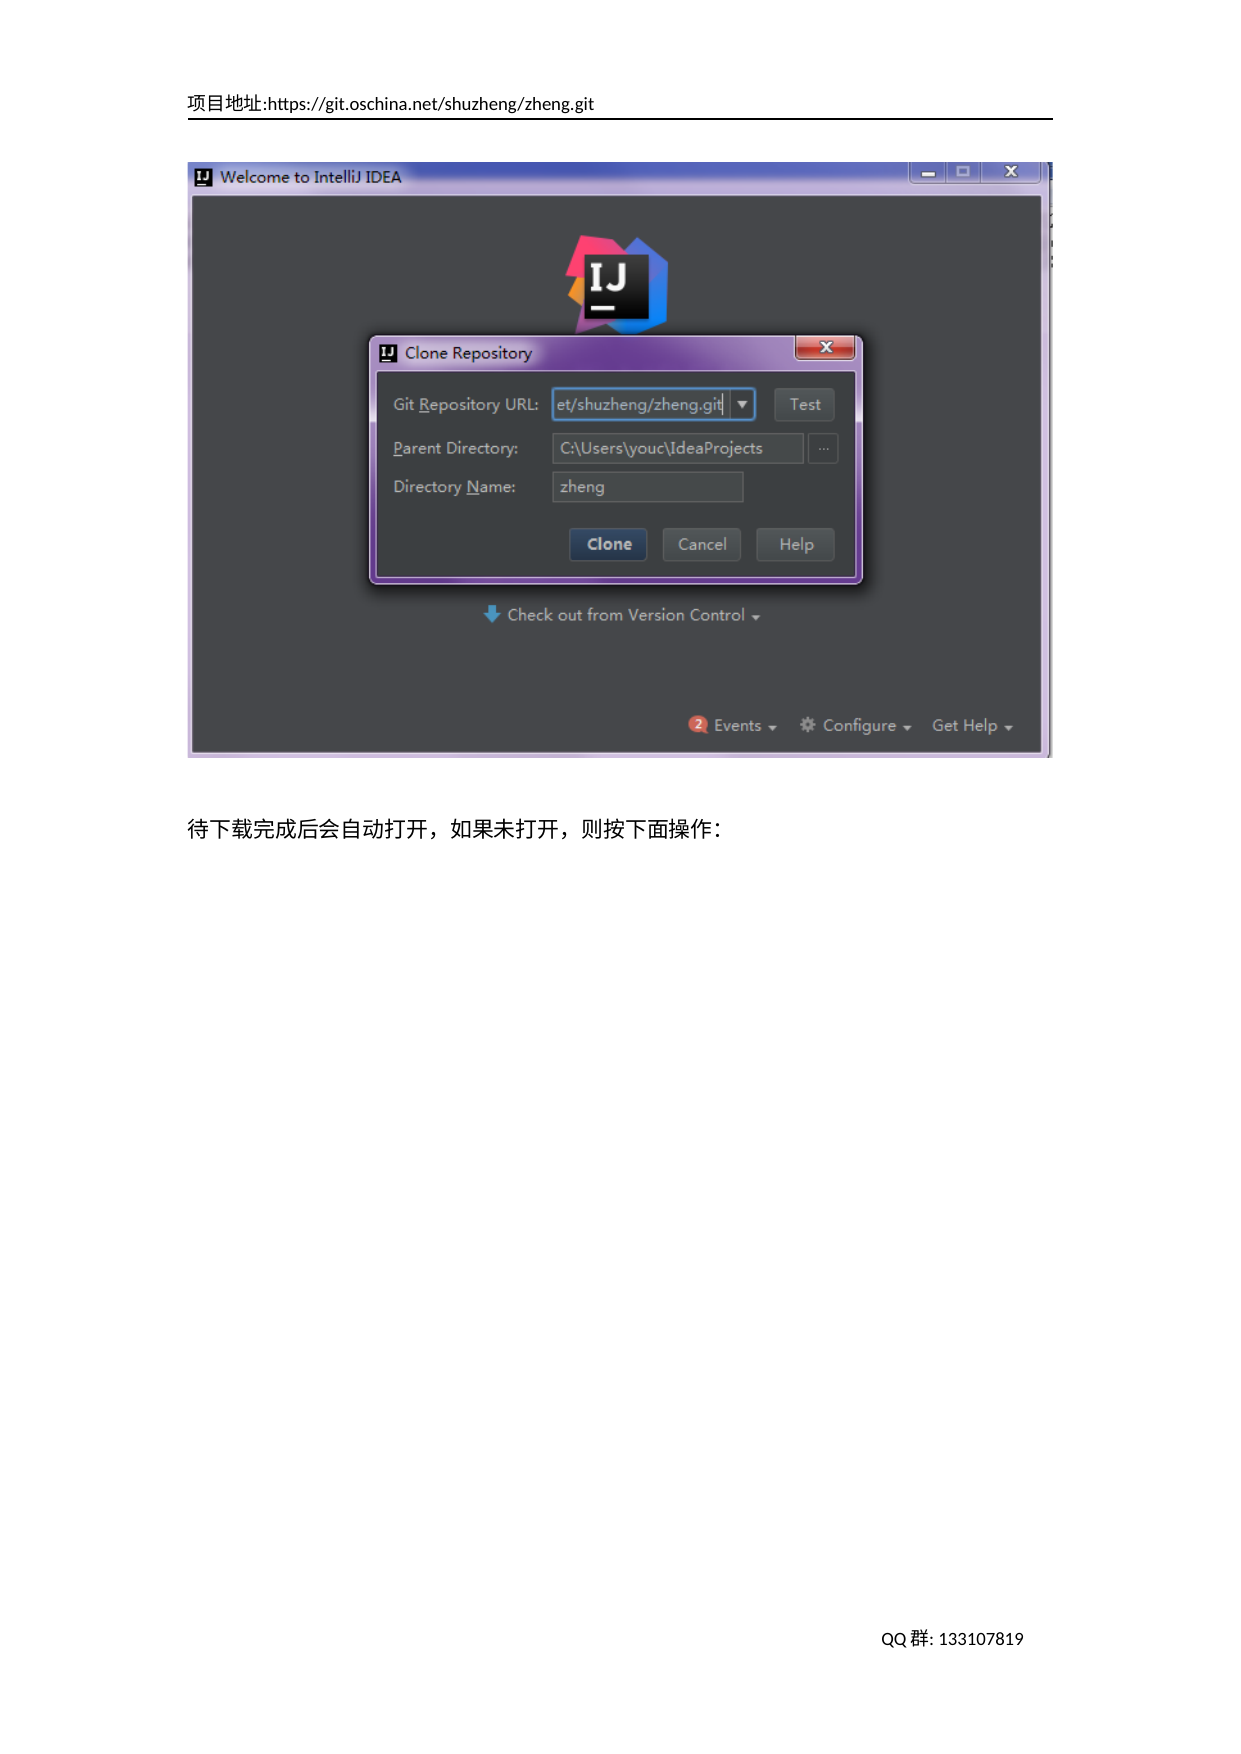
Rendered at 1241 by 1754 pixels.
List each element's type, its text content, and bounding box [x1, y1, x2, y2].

text 待下载完成后会自动打开，如果未打开，则按下面操作： [187, 812, 1053, 844]
picture [187, 162, 1053, 758]
